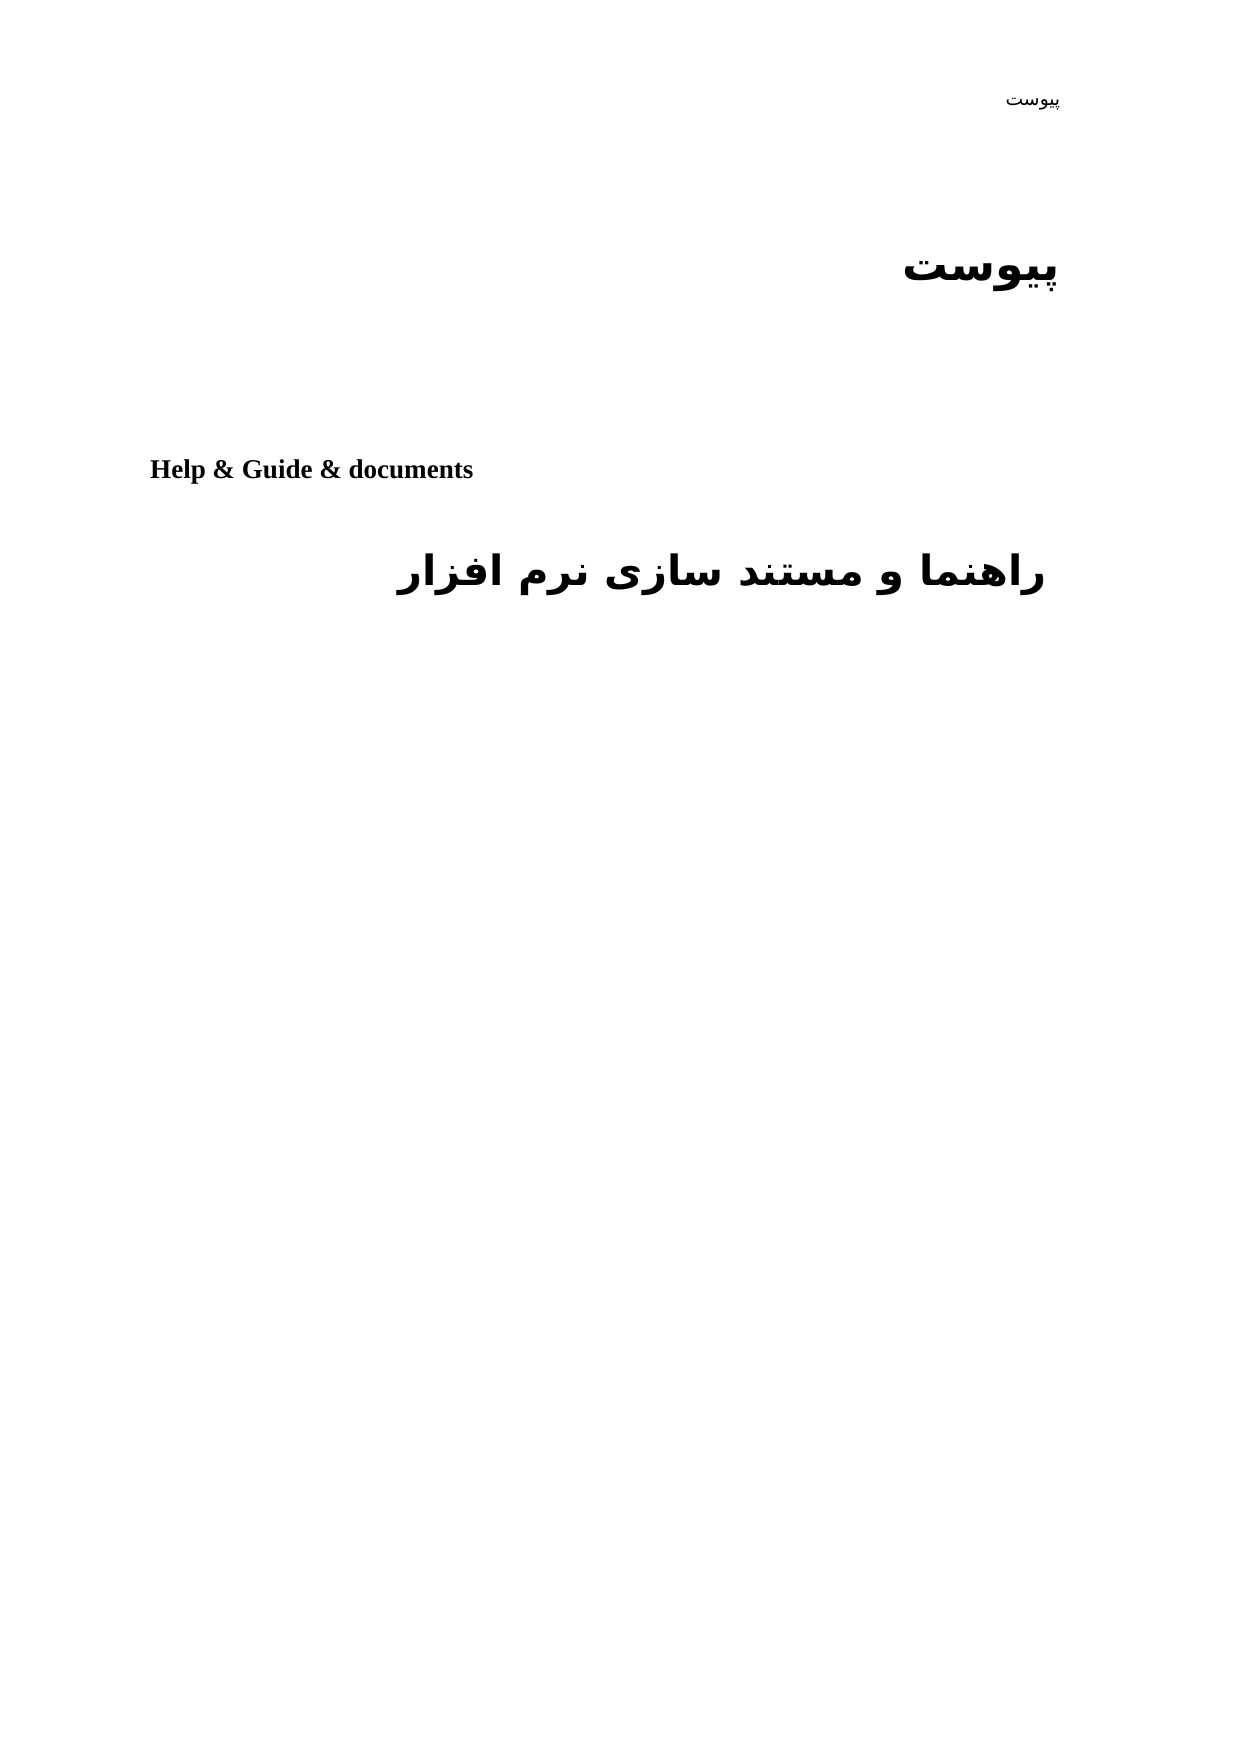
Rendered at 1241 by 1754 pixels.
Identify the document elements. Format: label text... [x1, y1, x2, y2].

text پیوست [150, 236, 1060, 292]
text راهنما و مستند سازی نرم افزار [150, 547, 1060, 595]
text Help & Guide & documents [150, 453, 1060, 484]
